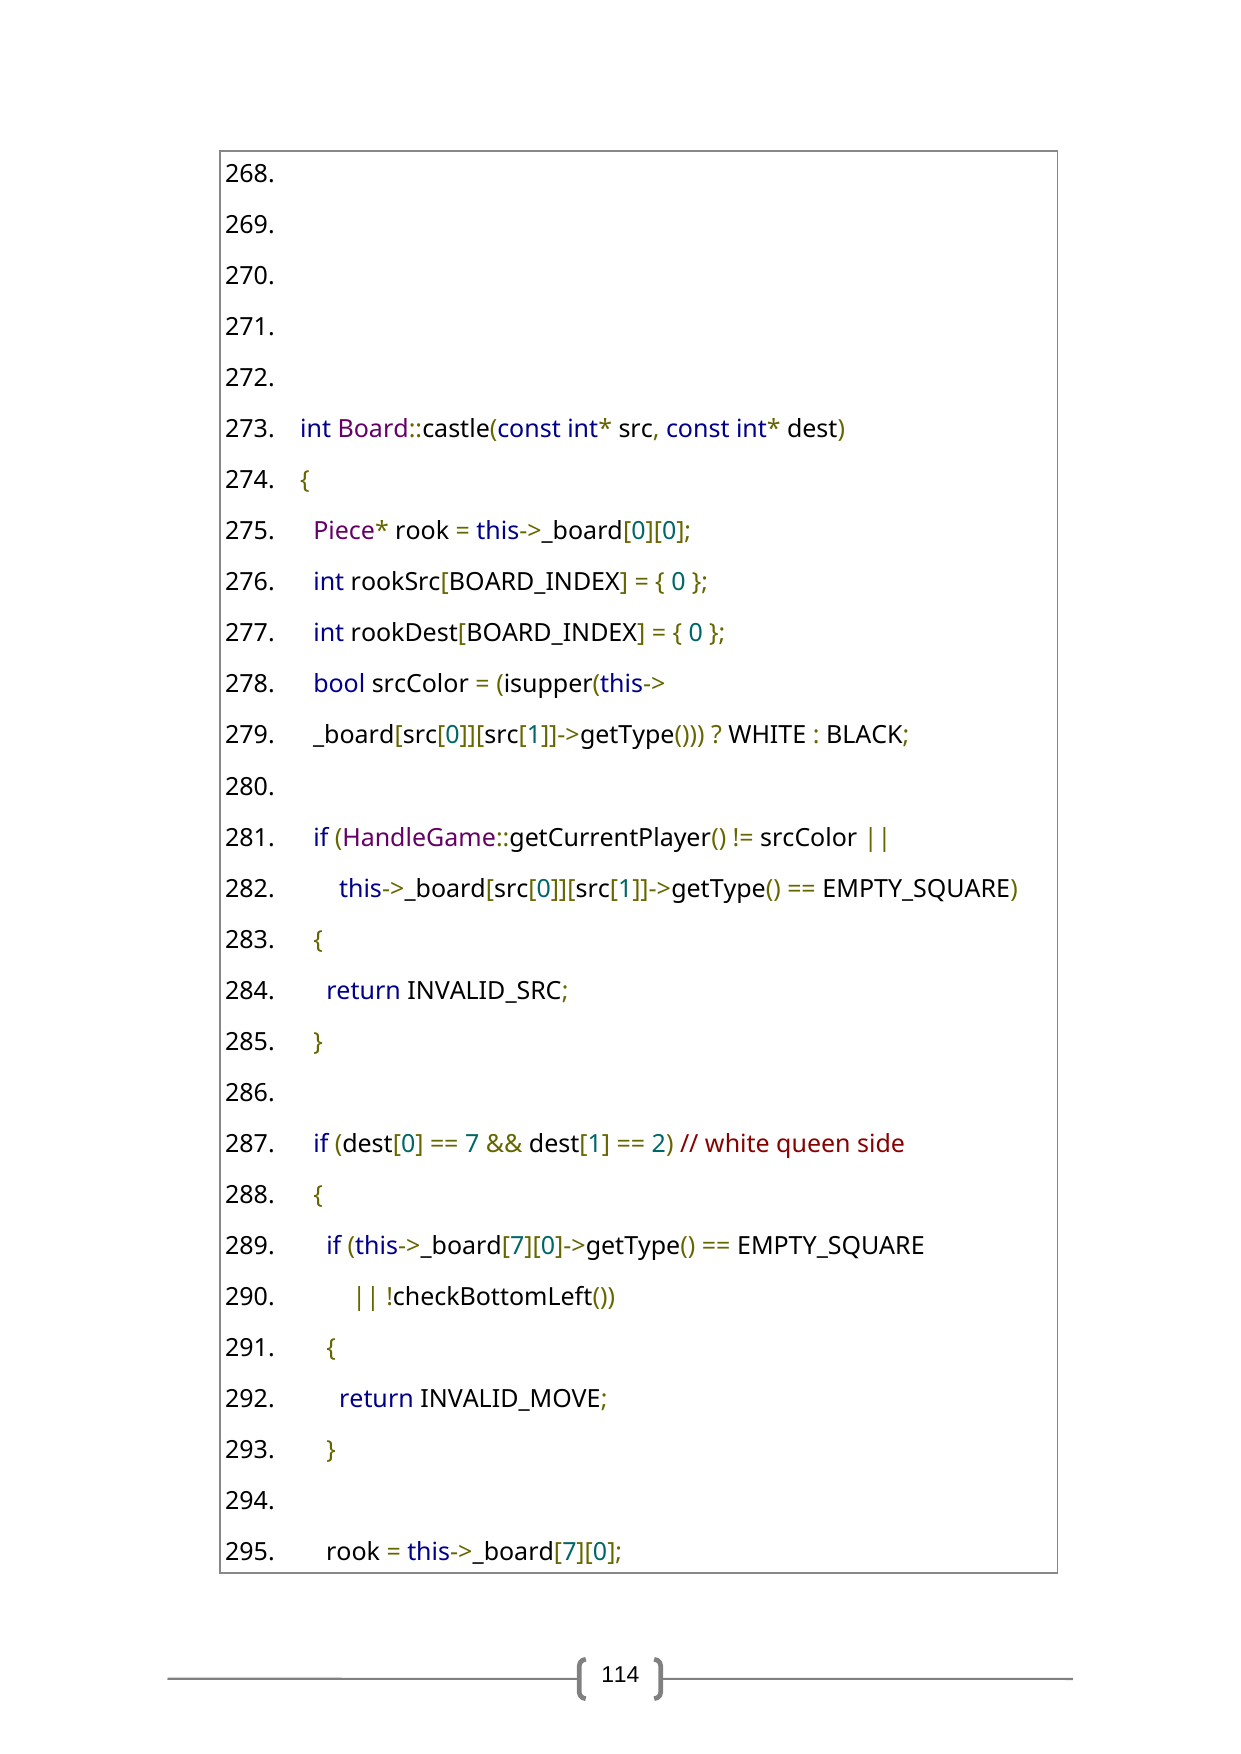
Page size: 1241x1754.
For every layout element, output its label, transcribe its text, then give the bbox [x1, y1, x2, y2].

list if (HandleGame::getCurrentPlayer() != srcColor || [221, 813, 1057, 853]
list } [221, 1426, 1057, 1466]
list { [221, 456, 1057, 496]
list if (this->_board[7][0]->getType() == EMPTY_SQUARE [221, 1222, 1057, 1262]
list if (dest[0] == 7 && dest[1] == 2) // white queen side [221, 1120, 1057, 1159]
list _board[src[0]][src[1]]->getType())) ? WHITE : BLACK; [221, 711, 1057, 751]
list bool srcColor = (isupper(this-> [221, 660, 1057, 700]
list return INVALID_MOVE; [221, 1375, 1057, 1415]
list { [221, 916, 1057, 955]
list int rookDest[BOARD_INDEX] = { 0 }; [221, 609, 1057, 649]
list this->_board[src[0]][src[1]]->getType() == EMPTY_SQUARE) [221, 864, 1057, 904]
list Piece* rook = this->_board[0][0]; [221, 507, 1057, 547]
list return INVALID_SRC; [221, 967, 1057, 1006]
list || !checkBottomLeft()) [221, 1273, 1057, 1313]
list int Board::castle(const int* src, const int* dest) [221, 405, 1057, 445]
list rook = this->_board[7][0]; [221, 1528, 1057, 1572]
list { [221, 1171, 1057, 1211]
list { [221, 1324, 1057, 1364]
list } [221, 1018, 1057, 1057]
list int rookSrc[BOARD_INDEX] = { 0 }; [221, 558, 1057, 598]
